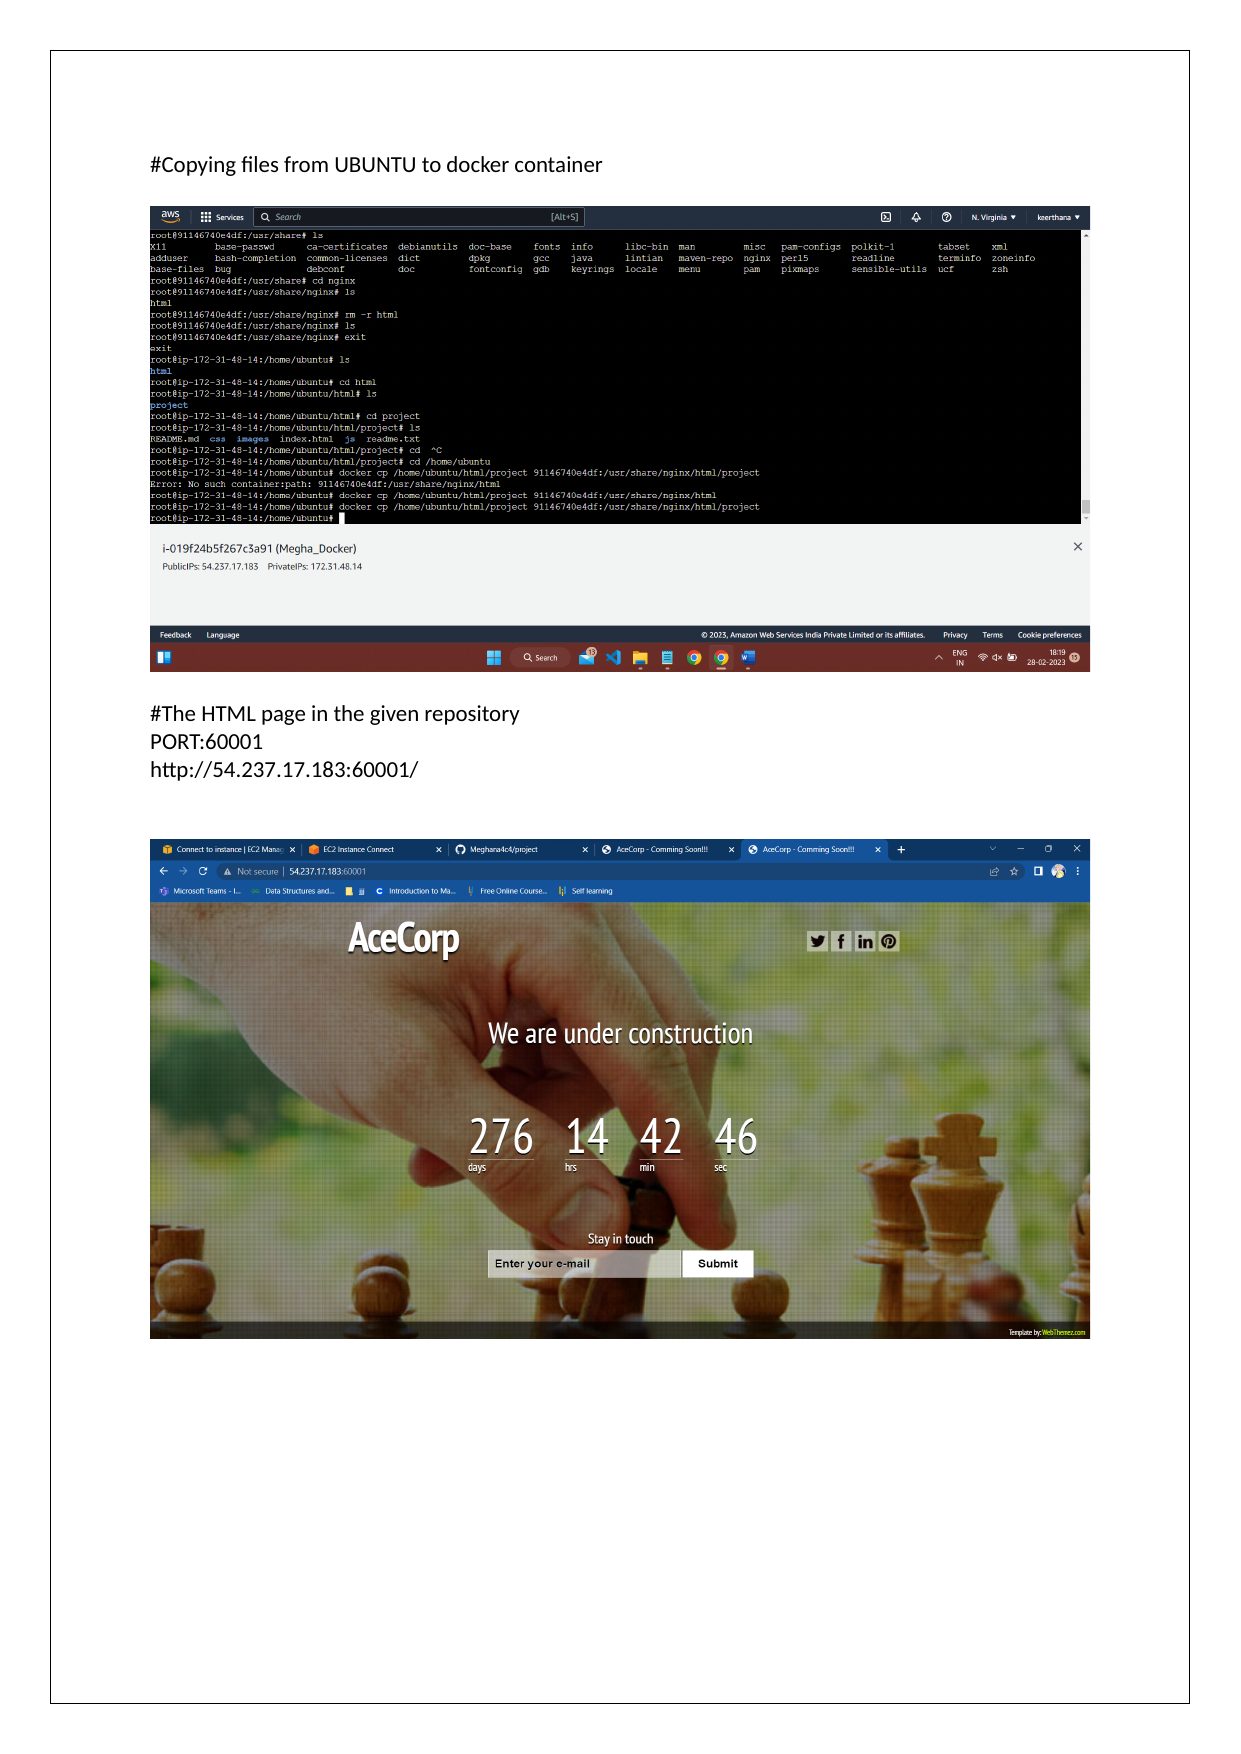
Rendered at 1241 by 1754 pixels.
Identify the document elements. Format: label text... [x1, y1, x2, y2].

text #Copying files from UBUNTU to docker container [150, 150, 1090, 178]
text #The HTML page in the given repository [150, 699, 1090, 727]
picture [150, 206, 1091, 672]
text PORT:60001 [150, 727, 1090, 755]
text http://54.237.17.183:60001/ [150, 755, 1090, 783]
picture [150, 839, 1091, 1339]
